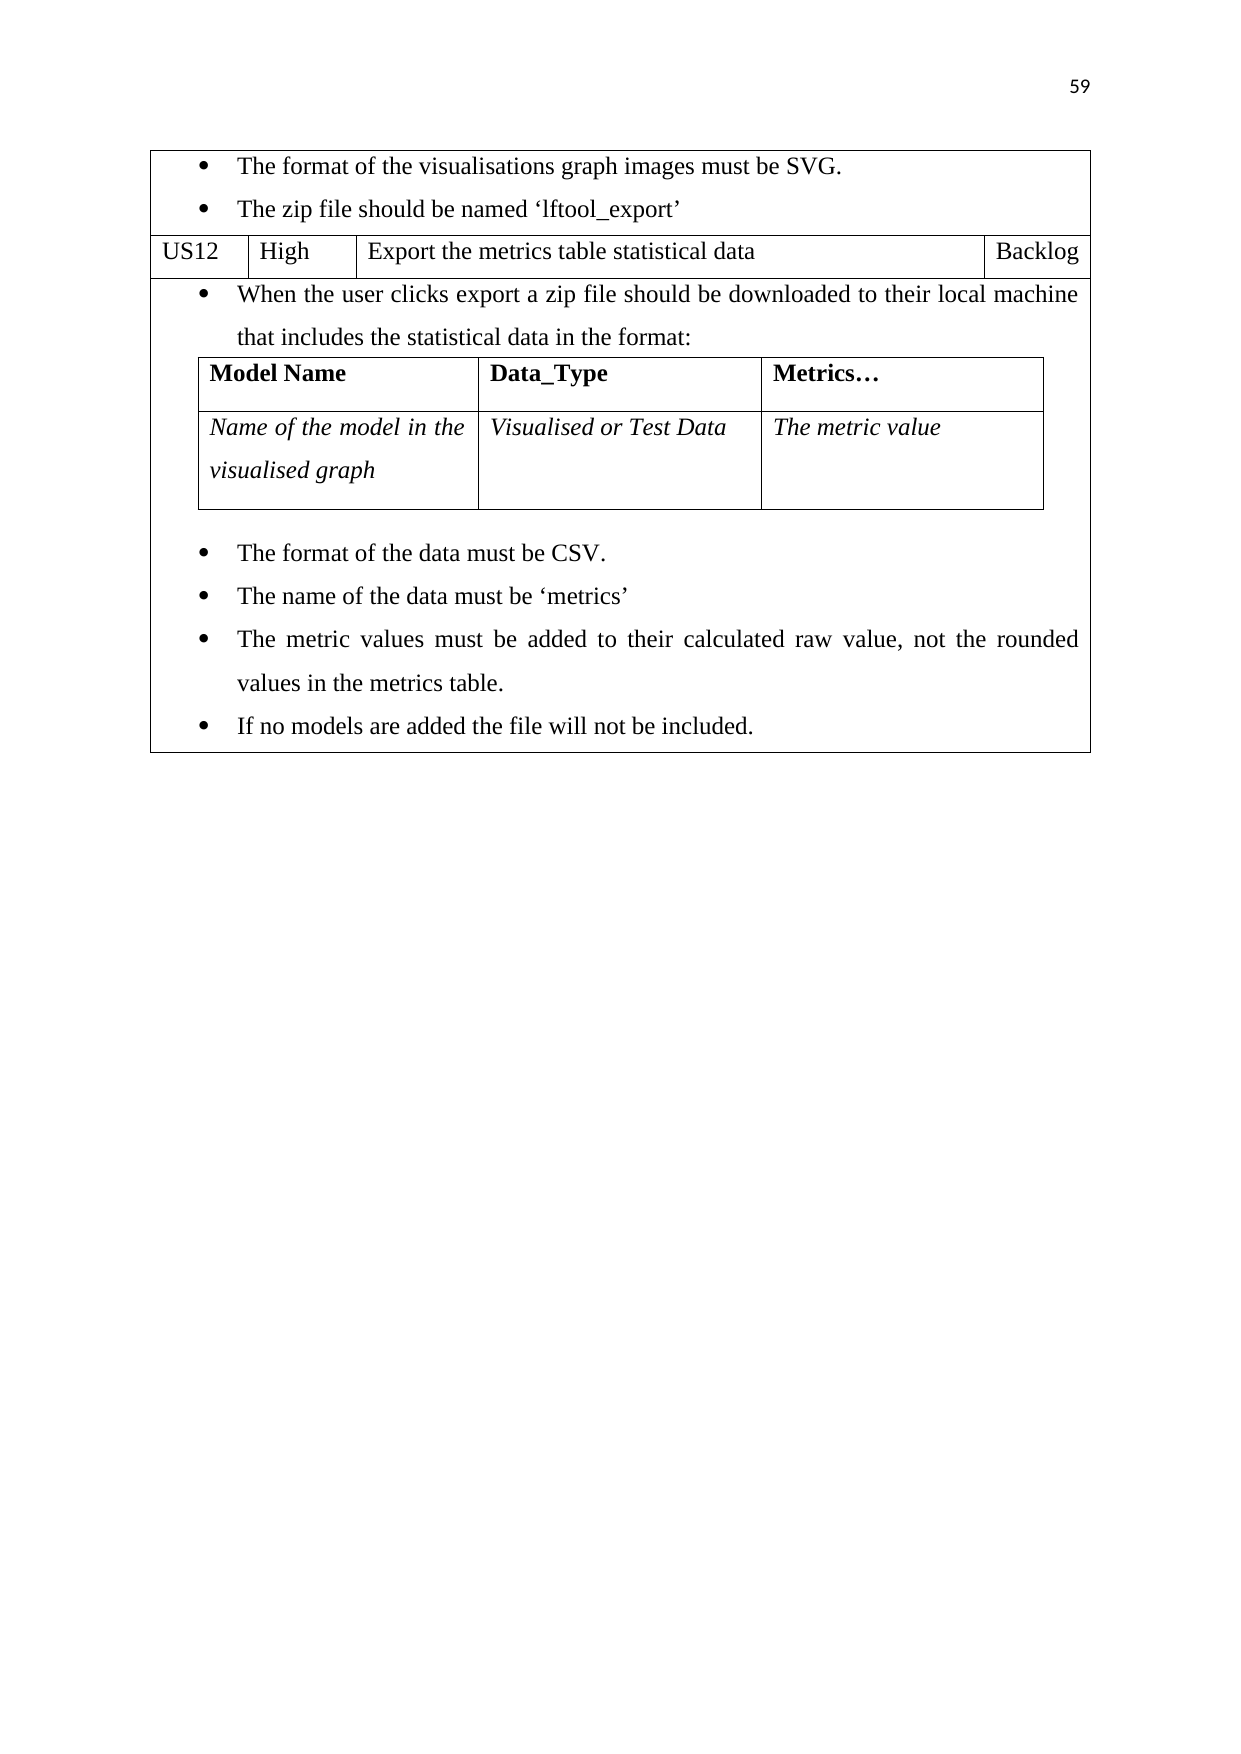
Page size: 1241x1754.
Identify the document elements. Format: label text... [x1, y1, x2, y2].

table_cell Backlog [985, 236, 1090, 278]
table_cell When the user clicks export a zip file should be downloaded to their local machine that includes the statistical data in the format: The format of the data must be CSV. The name of the data must be ‘metrics’ The metric values must be added to their calculated raw value, not the rounded values in the metrics table. If no models are added the file will not be included. [151, 279, 1090, 752]
table_cell Export the metrics table statistical data [357, 236, 984, 278]
table_cell US12 [151, 236, 248, 278]
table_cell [151, 151, 1090, 235]
table_cell High [249, 236, 356, 278]
